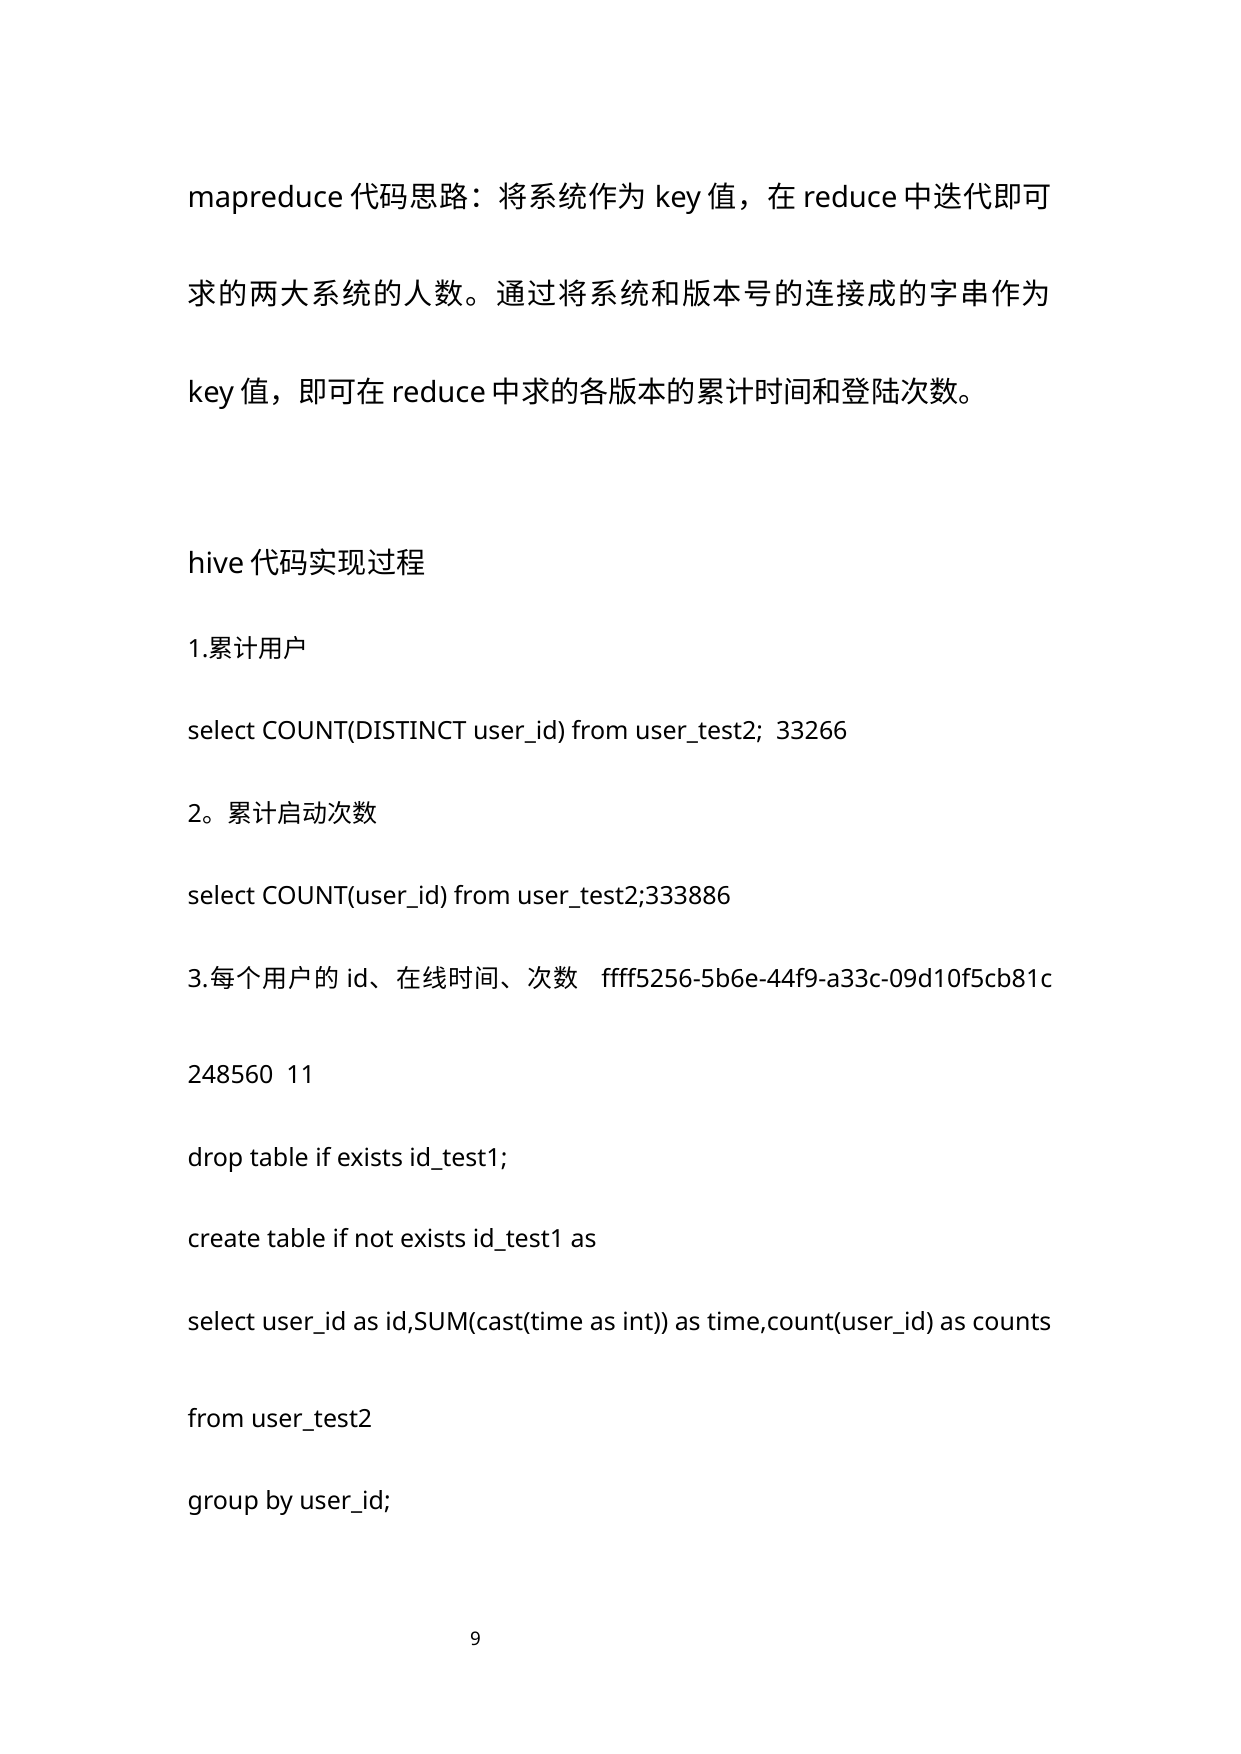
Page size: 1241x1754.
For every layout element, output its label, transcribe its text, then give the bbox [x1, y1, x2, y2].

text hive代码实现过程 [187, 528, 1053, 593]
text mapreduce代码思路：将系统作为key值，在reduce中迭代即可求的两大系统的人数。通过将系统和版本号的连接成的字串作为key值，即可在reduce中求的各版本的累计时间和登陆次数。 [187, 162, 1053, 422]
text 1.累计用户 [187, 614, 1053, 679]
text select user_id as id,SUM(cast(time as int)) as time,count(user_id) as counts from user_test2 [187, 1288, 1053, 1450]
text select COUNT(user_id) from user_test2;333886 [187, 862, 1053, 927]
text create table if not exists id_test1 as [187, 1206, 1053, 1271]
text drop table if exists id_test1; [187, 1124, 1053, 1189]
text 3.每个用户的id、在线时间、次数 ffff5256-5b6e-44f9-a33c-09d10f5cb81c 248560 11 [187, 944, 1053, 1107]
text select COUNT(DISTINCT user_id) from user_test2; 33266 [187, 697, 1053, 762]
text group by user_id; [187, 1467, 1053, 1532]
text 2。累计启动次数 [187, 779, 1053, 844]
